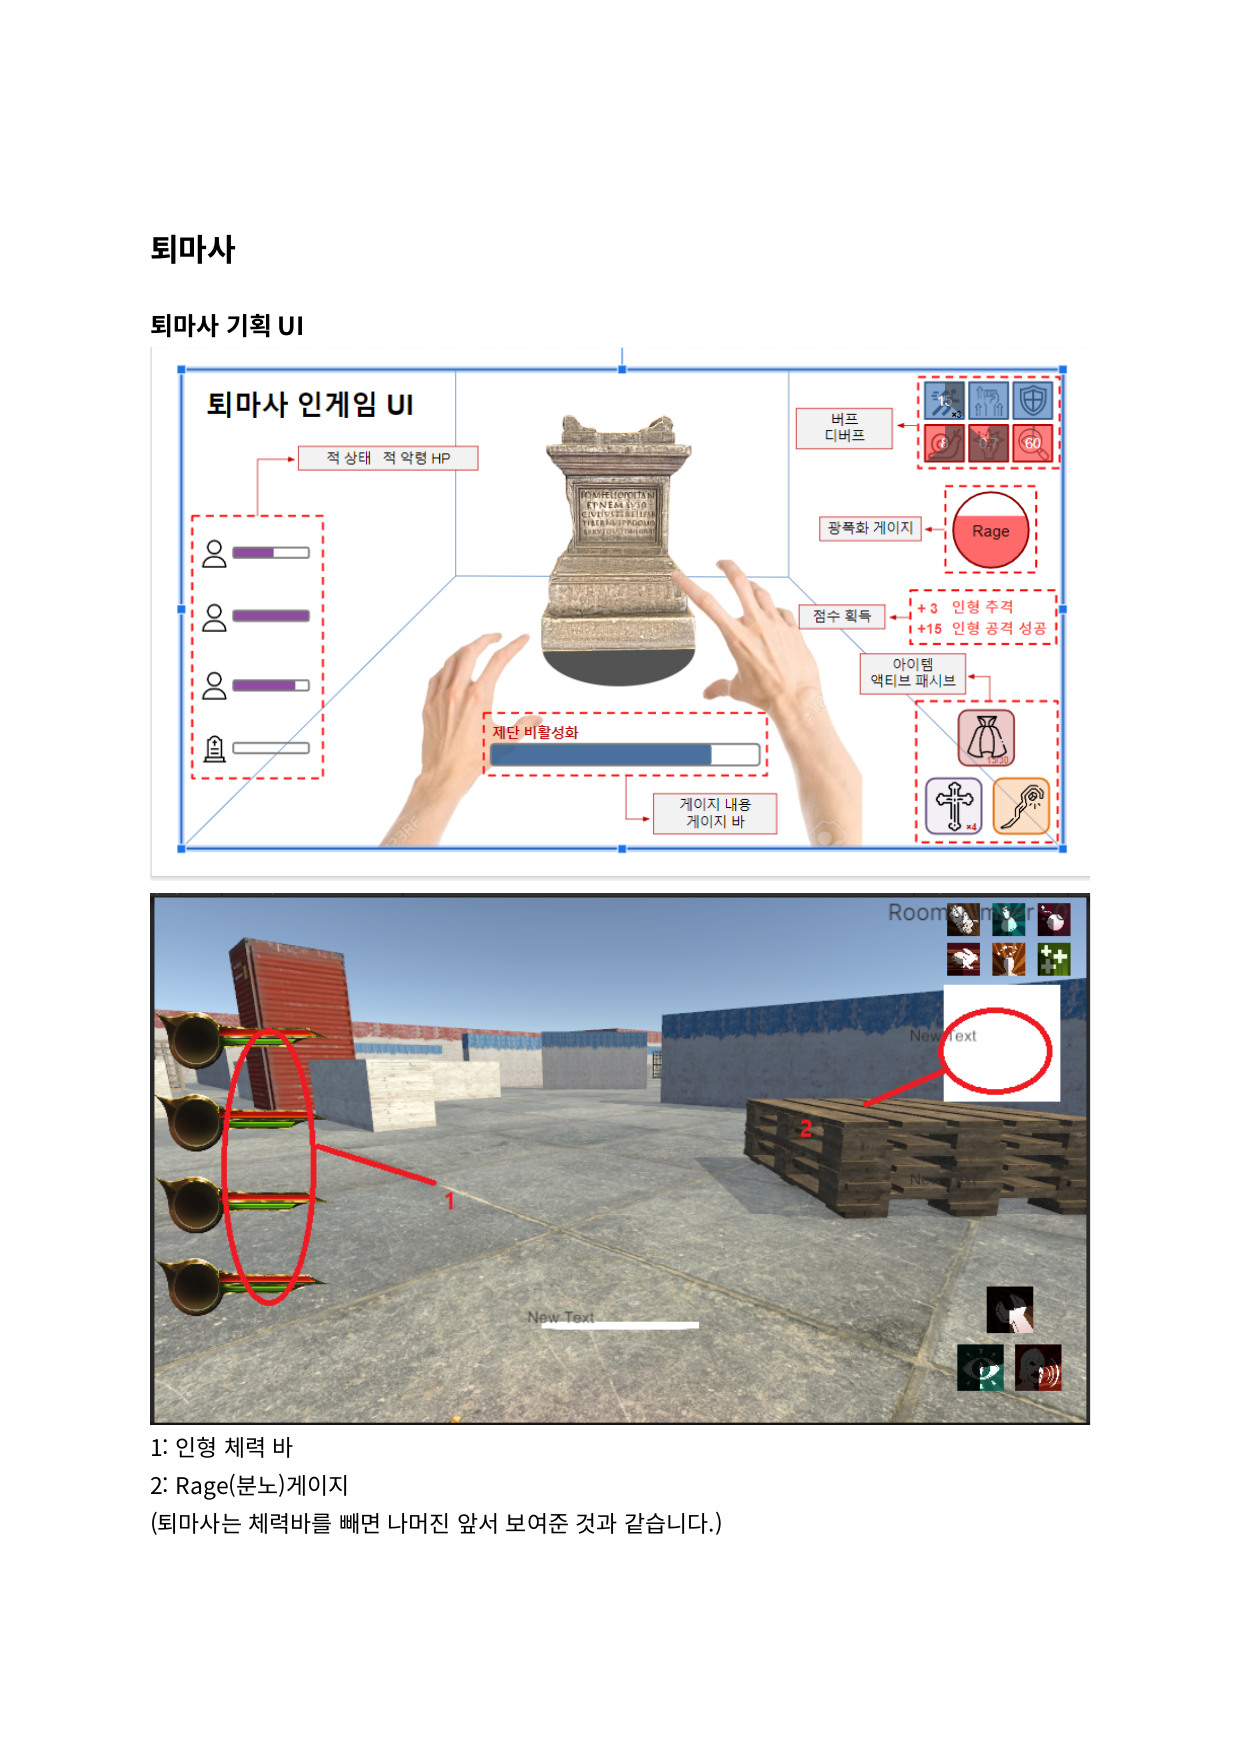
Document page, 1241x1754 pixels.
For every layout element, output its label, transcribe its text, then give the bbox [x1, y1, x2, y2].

subtitle 퇴마사 기획UI [150, 307, 1090, 347]
picture [150, 893, 1091, 1425]
text 1: 인형 체력 바 [150, 1425, 1090, 1463]
picture [150, 347, 1091, 881]
subtitle 퇴마사 [150, 226, 1090, 271]
text 2: Rage(분노)게이지 [150, 1467, 1090, 1501]
text (퇴마사는 체력바를 빼면 나머진 앞서 보여준 것과 같습니다.) [150, 1506, 1090, 1539]
